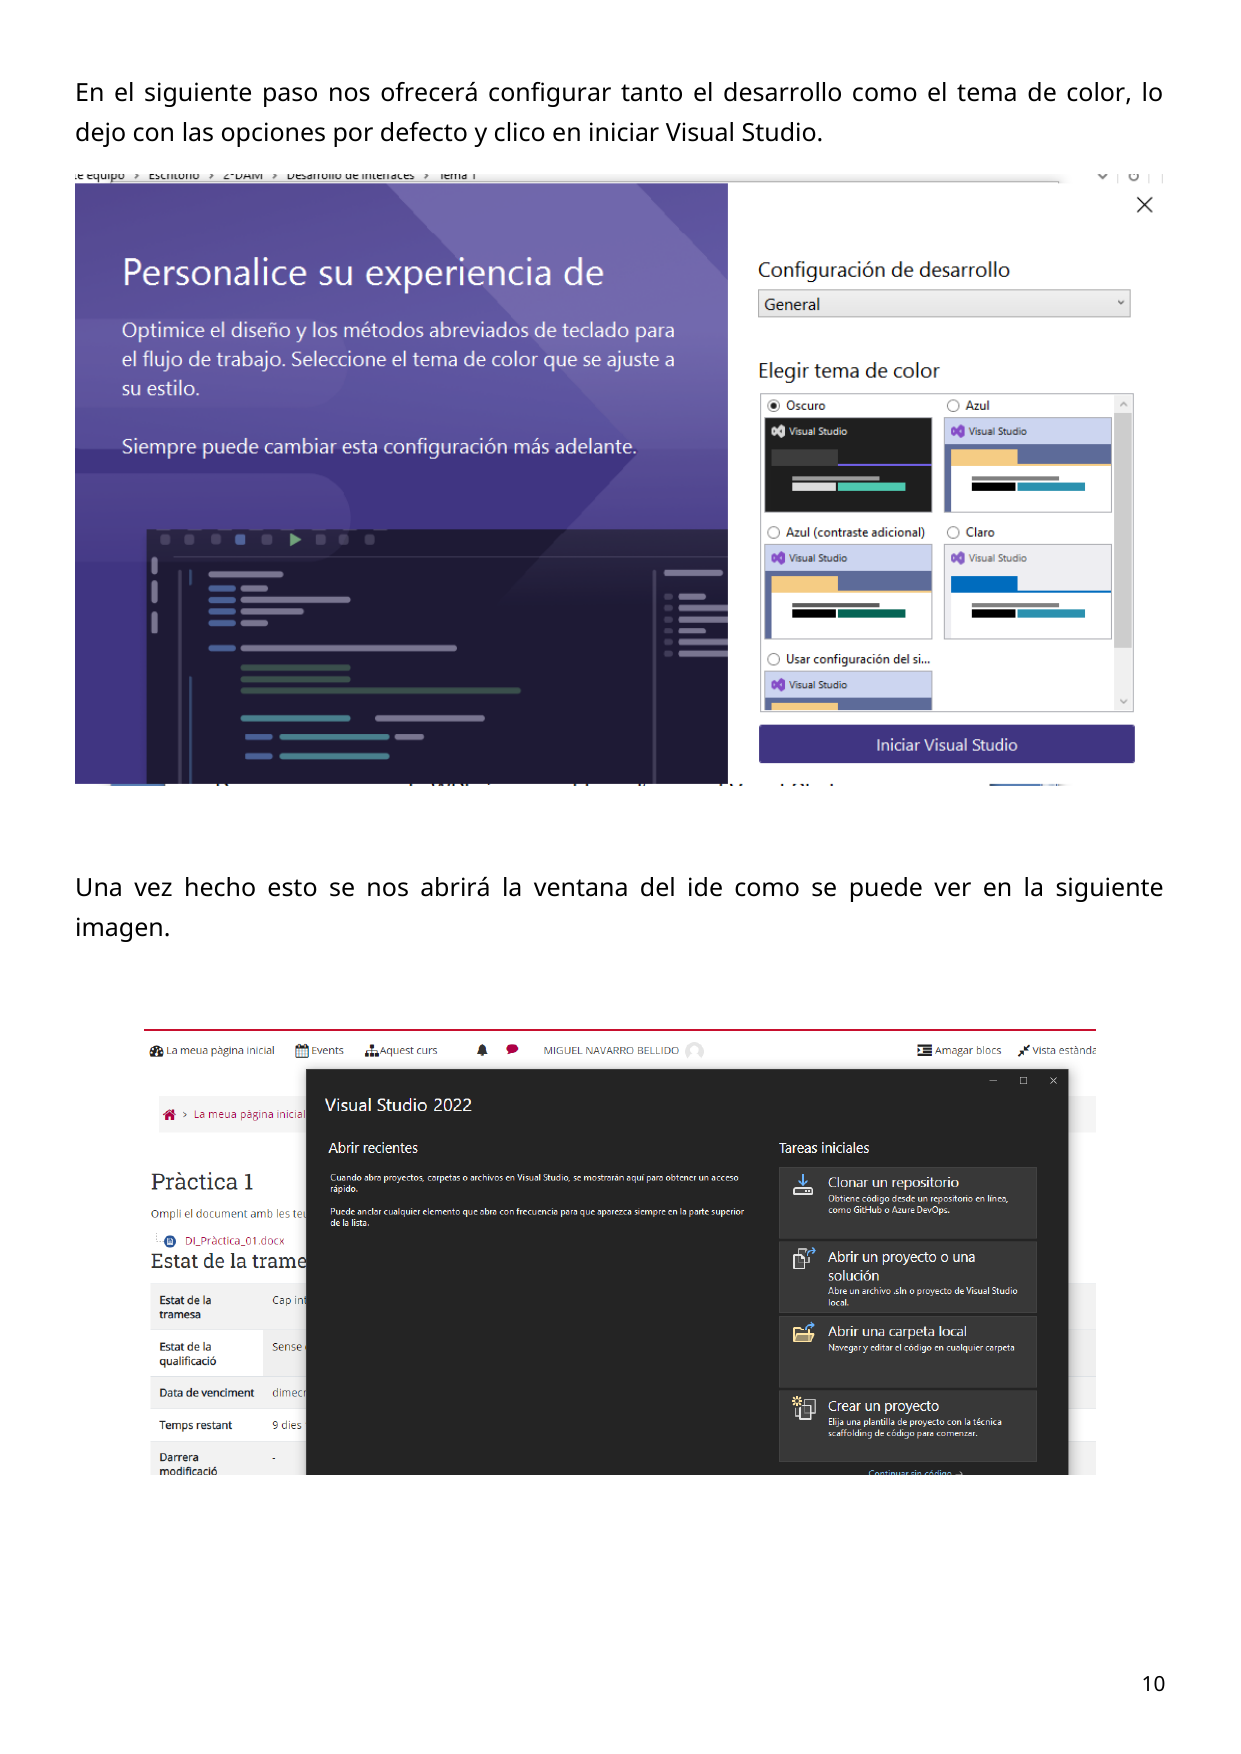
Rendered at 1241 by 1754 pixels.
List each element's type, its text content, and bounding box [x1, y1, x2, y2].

text En el siguiente paso nos ofrecerá configurar tanto el desarrollo como el tema de color, lo dejo con las opciones por defecto y clico en iniciar Visual Studio. [75, 75, 1165, 148]
text Una vez hecho esto se nos abrirá la ventana del ide como se puede ver en la siguiente imagen. [75, 870, 1165, 943]
picture [144, 1029, 1096, 1475]
picture [75, 174, 1166, 786]
